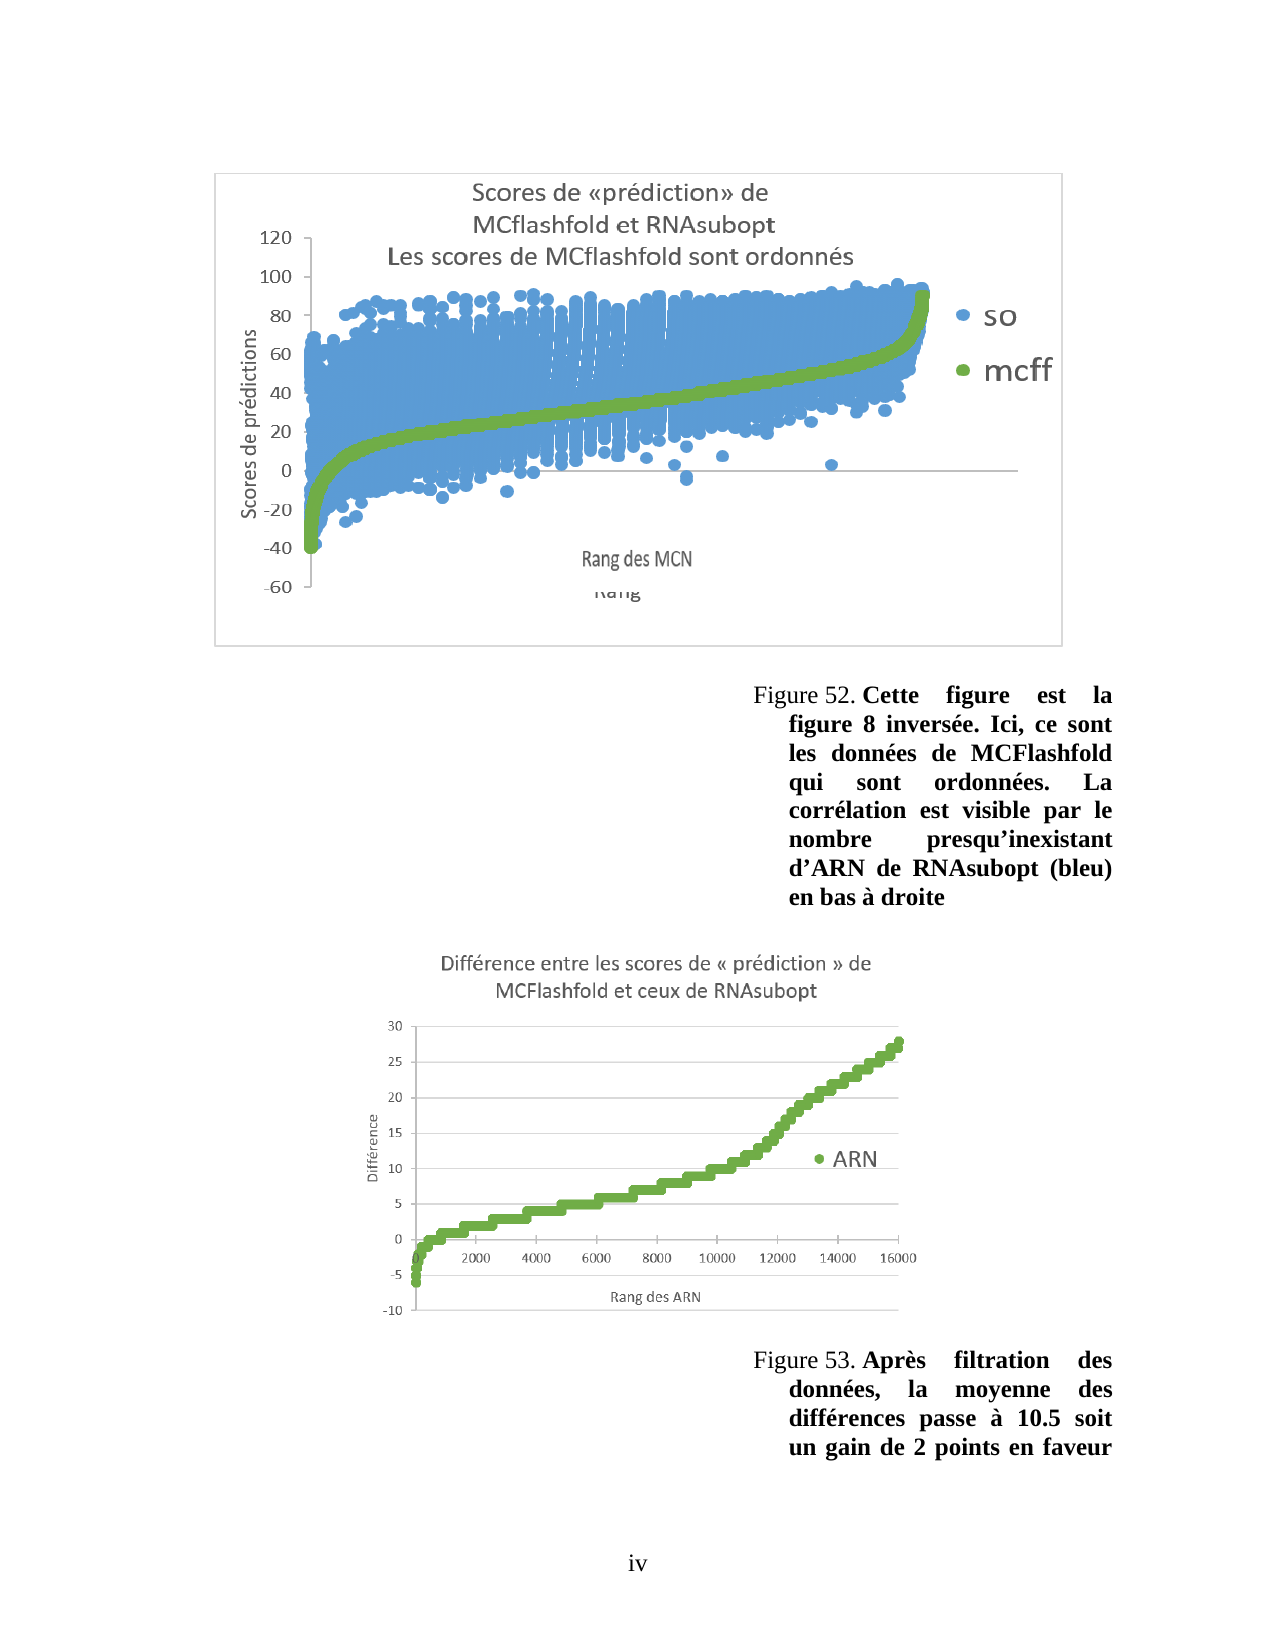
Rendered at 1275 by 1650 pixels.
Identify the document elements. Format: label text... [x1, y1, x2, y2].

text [753, 1345, 1113, 1460]
picture [355, 939, 920, 1319]
text Cette figure est la figure 8 inversée. Ici, ce sont les données de MCFlashfold qui sont ordonnées. La corrélation est visible par le nombre presqu’inexistant d’ARN de RNAsubopt (bleu) en bas à droite [753, 681, 1113, 911]
picture [201, 162, 1074, 654]
